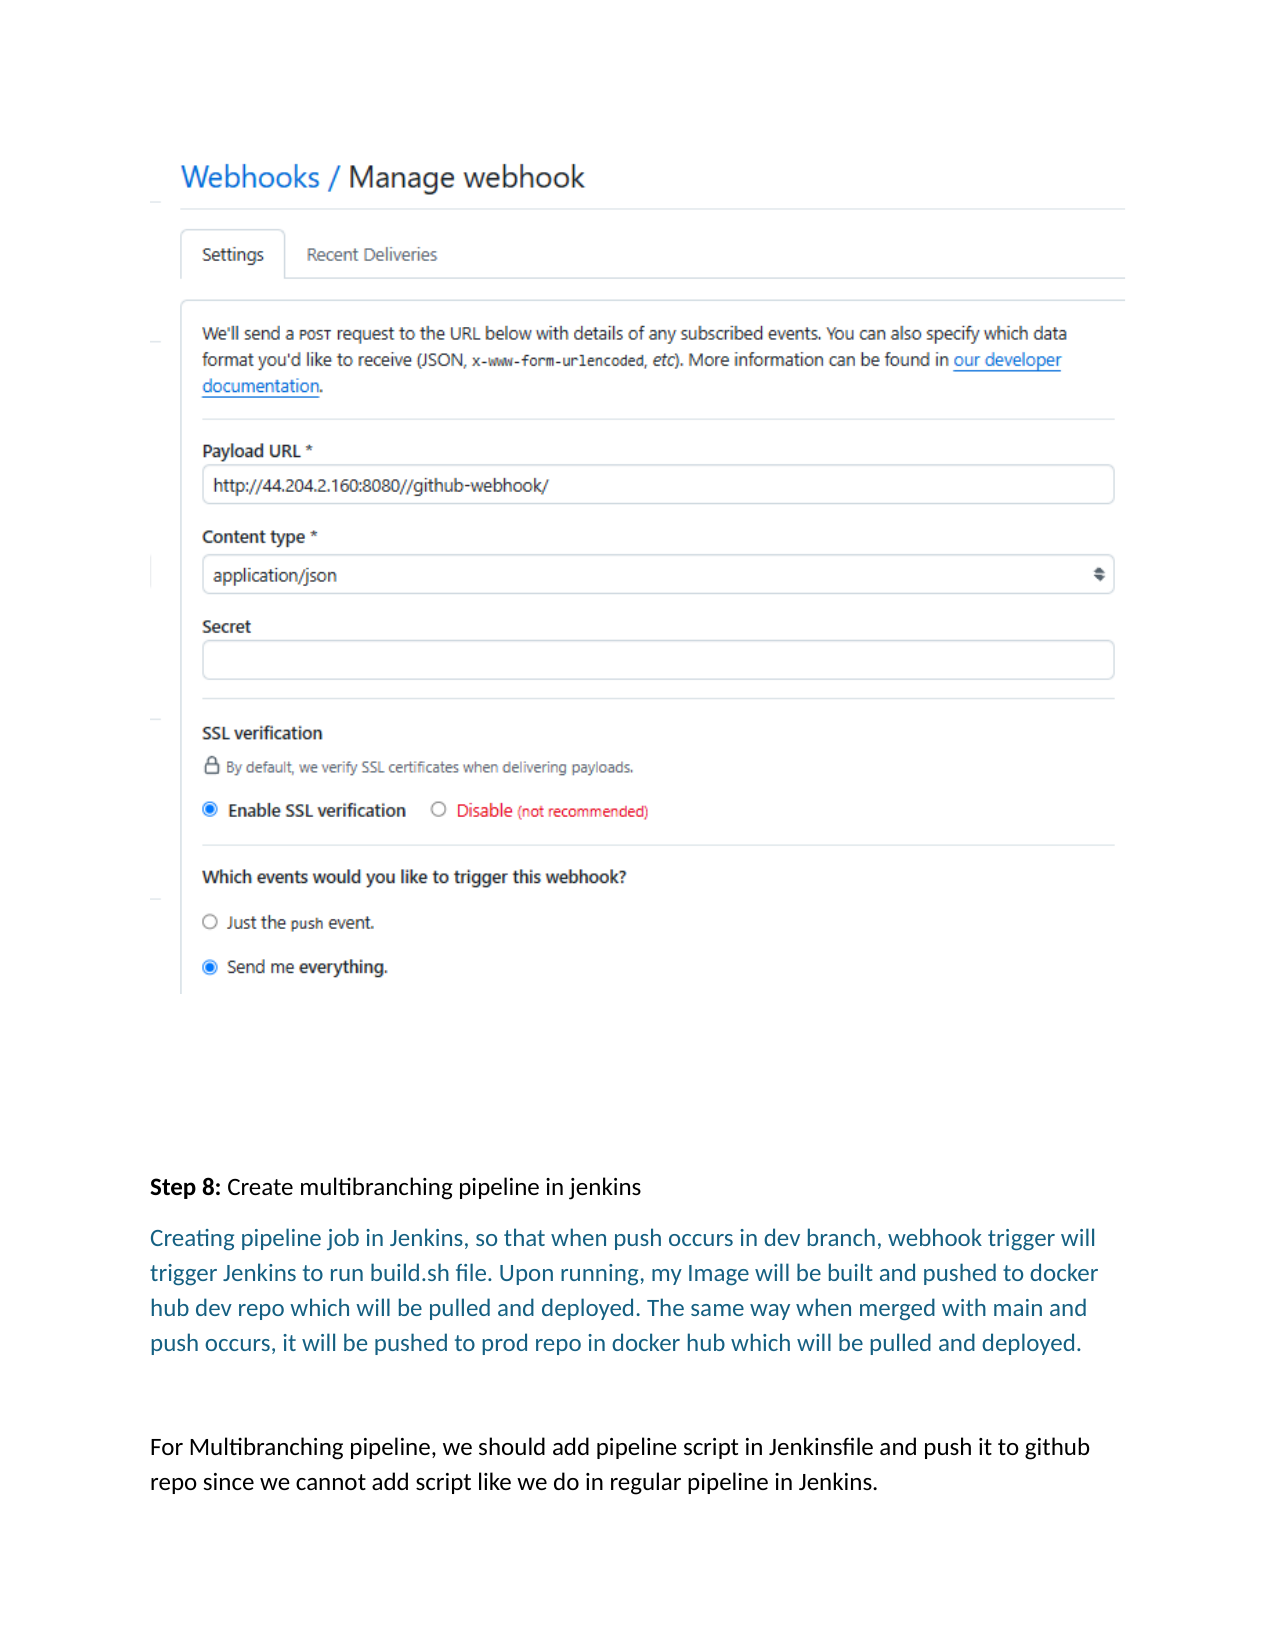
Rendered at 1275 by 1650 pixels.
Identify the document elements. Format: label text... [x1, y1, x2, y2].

text Step 8: Create multibranching pipeline in jenkins [150, 1171, 1125, 1201]
text Creating pipeline job in Jenkins, so that when push occurs in dev branch, webhook trigger will trigger Jenkins to run build.sh file. Upon running, my Image will be built and pushed to docker hub dev repo which will be pulled and deployed. The same way when merged with main and push occurs, it will be pushed to prod repo in docker hub which will be pulled and deployed. [150, 1222, 1125, 1358]
picture [150, 150, 1125, 994]
text For Multibranching pipeline, we should add pipeline script in Jenkinsfile and push it to github repo since we cannot add script like we do in regular pipeline in Jenkins. [150, 1431, 1125, 1496]
